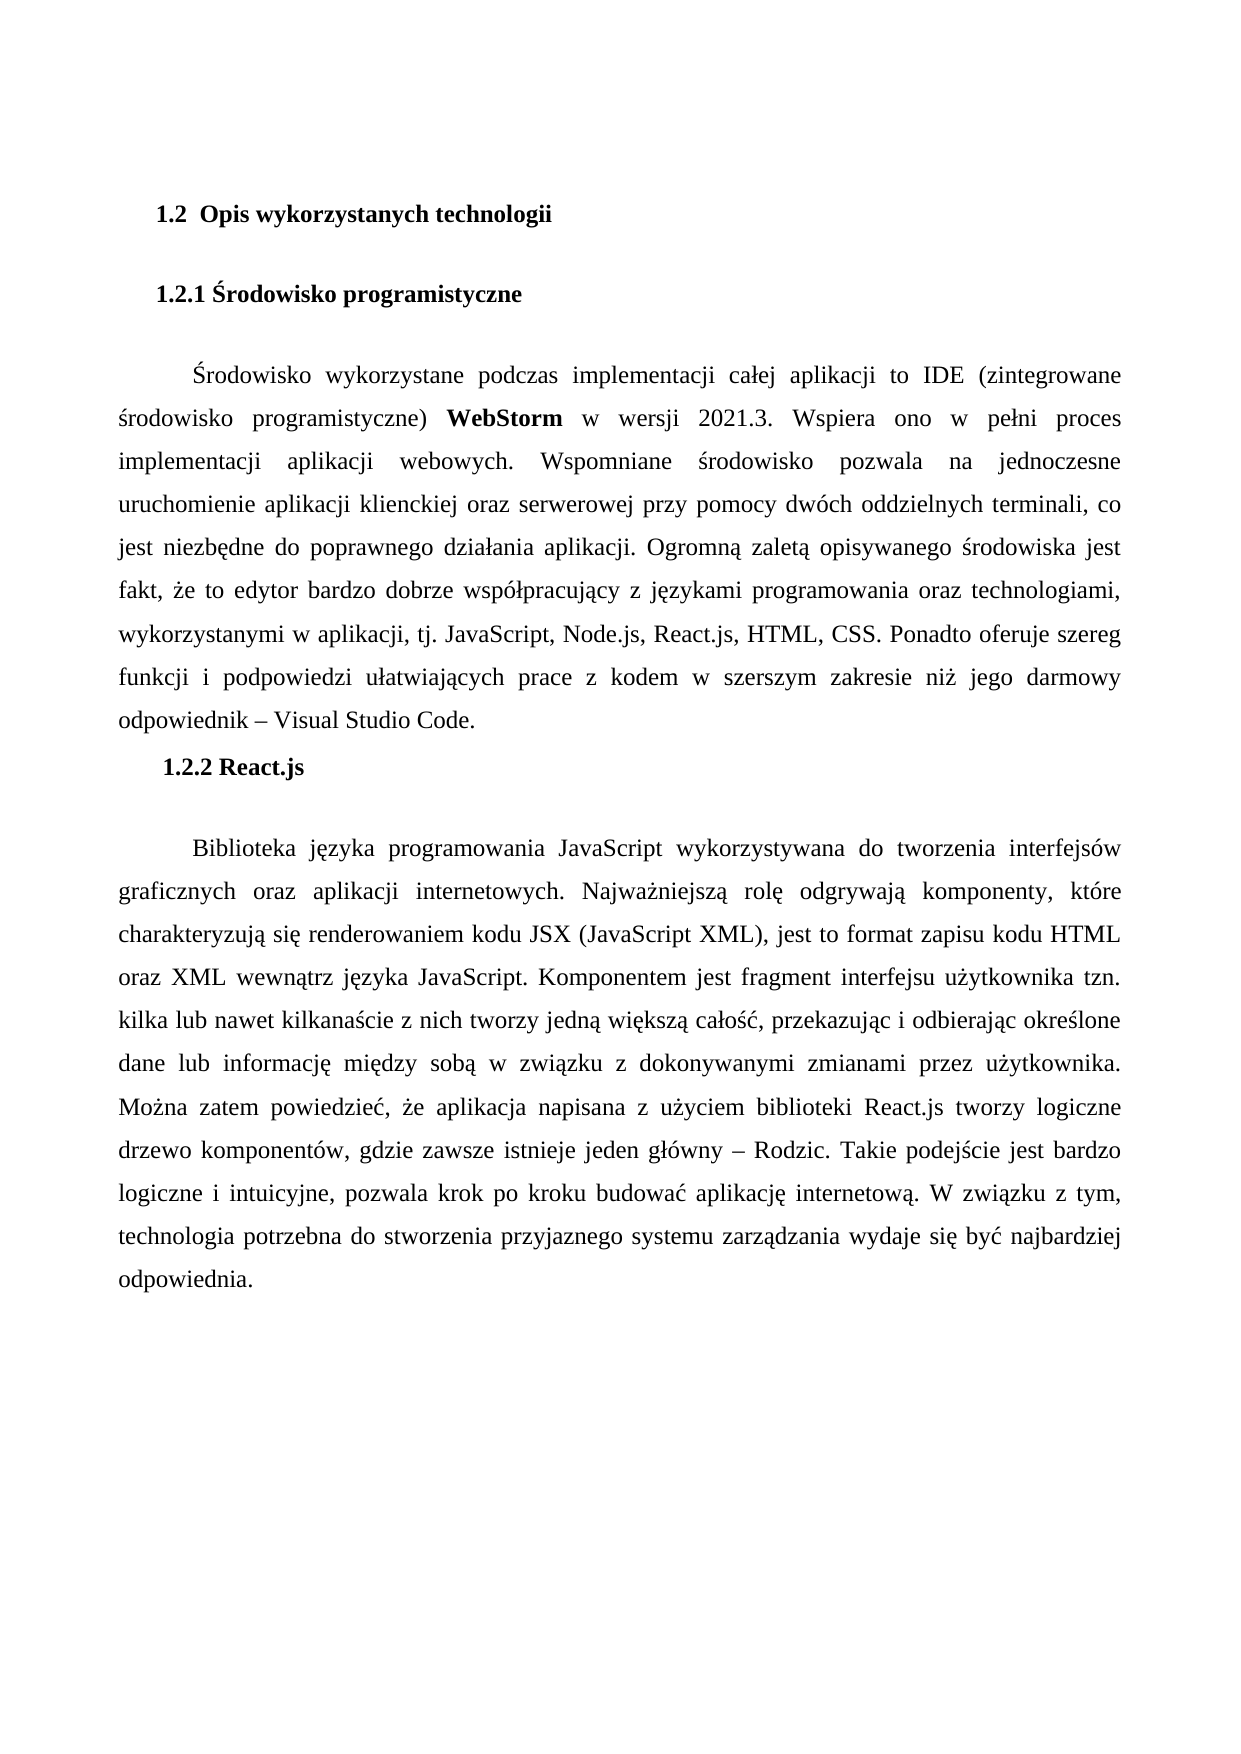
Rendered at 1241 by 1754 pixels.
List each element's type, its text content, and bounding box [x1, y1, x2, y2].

subtitle 1.2.2 React.js [162, 752, 1122, 781]
text Środowisko wykorzystane podczas implementacji całej aplikacji to IDE (zintegrowane środowisko programistyczne) WebStorm w wersji 2021.3. Wspiera ono w pełni proces implementacji aplikacji webowych. Wspomniane środowisko pozwala na jednoczesne uruchomienie aplikacji klienckiej oraz serwerowej przy pomocy dwóch oddzielnych terminali, co jest niezbędne do poprawnego działania aplikacji. Ogromną zaletą opisywanego środowiska jest fakt, że to edytor bardzo dobrze współpracujący z językami programowania oraz technologiami, wykorzystanymi w aplikacji, tj. JavaScript, Node.js, React.js, HTML, CSS. Ponadto oferuje szereg funkcji i podpowiedzi ułatwiających prace z kodem w szerszym zakresie niż jego darmowy odpowiednik – Visual Studio Code. [118, 360, 1122, 734]
text Biblioteka języka programowania JavaScript wykorzystywana do tworzenia interfejsów graficznych oraz aplikacji internetowych. Najważniejszą rolę odgrywają komponenty, które charakteryzują się renderowaniem kodu JSX (JavaScript XML), jest to format zapisu kodu HTML oraz XML wewnątrz języka JavaScript. Komponentem jest fragment interfejsu użytkownika tzn. kilka lub nawet kilkanaście z nich tworzy jedną większą całość, przekazując i odbierając określone dane lub informację między sobą w związku z dokonywanymi zmianami przez użytkownika. Można zatem powiedzieć, że aplikacja napisana z użyciem biblioteki React.js tworzy logiczne drzewo komponentów, gdzie zawsze istnieje jeden główny – Rodzic. Takie podejście jest bardzo logiczne i intuicyjne, pozwala krok po kroku budować aplikację internetową. W związku z tym, technologia potrzebna do stworzenia przyjaznego systemu zarządzania wydaje się być najbardziej odpowiednia. [118, 833, 1122, 1293]
subtitle 1.2.1 Środowisko programistyczne [156, 279, 1122, 308]
subtitle Opis wykorzystanych technologii [156, 199, 1122, 227]
